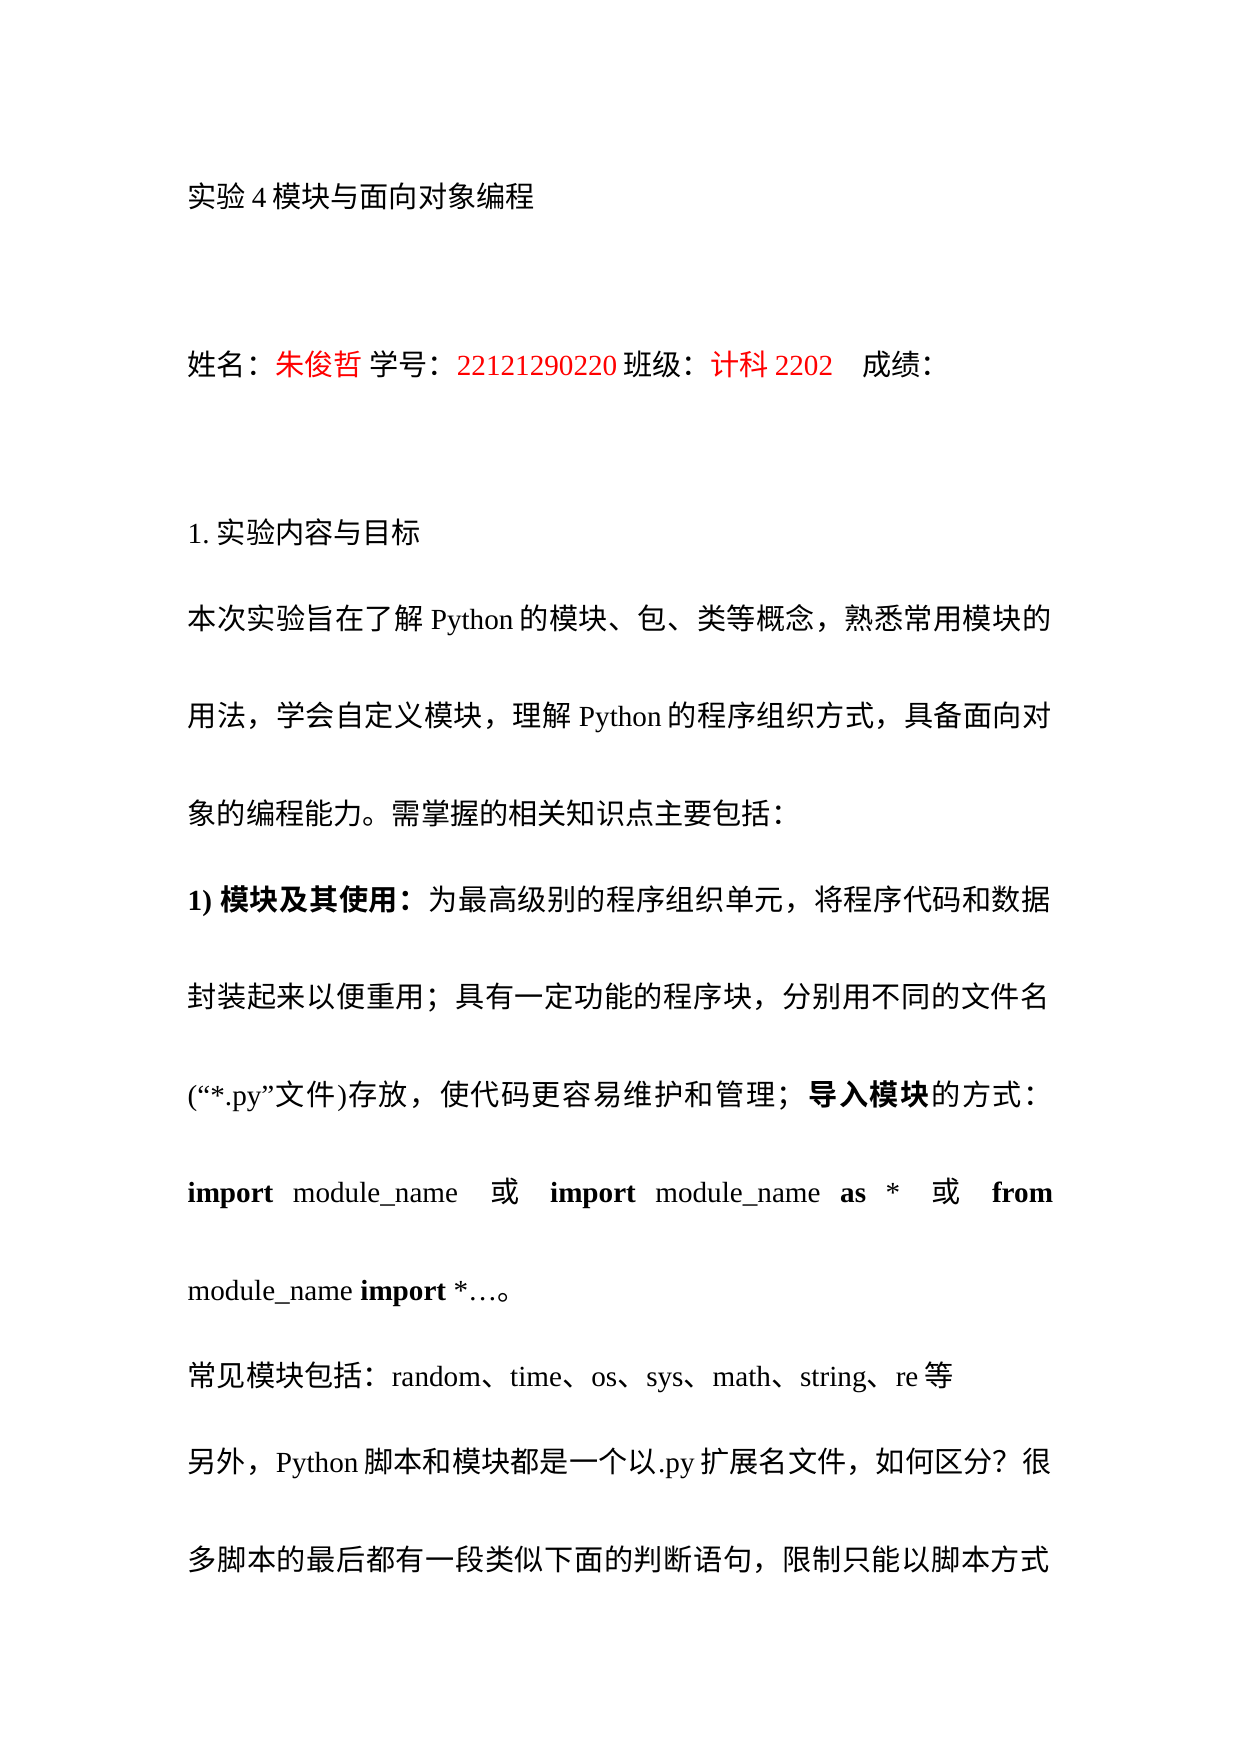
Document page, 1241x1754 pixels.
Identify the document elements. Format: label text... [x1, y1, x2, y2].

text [187, 1427, 1053, 1590]
text 实验4模块与面向对象编程 [187, 162, 1053, 227]
text 1) 模块及其使用：为最高级别的程序组织单元，将程序代码和数据封装起来以便重用；具有一定功能的程序块，分别用不同的文件名(“*.py”文件)存放，使代码更容易维护和管理；导入模块的方式：import module_name 或 import module_name as * 或 from module_name import *…。 [187, 865, 1053, 1320]
text 常见模块包括：random、time、os、sys、math、string、re等 [187, 1341, 1053, 1406]
text 1. 实验内容与目标 [187, 498, 1053, 563]
text 姓名：朱俊哲 学号：22121290220班级：计科2202 成绩： [187, 330, 1053, 395]
text 本次实验旨在了解Python的模块、包、类等概念，熟悉常用模块的用法，学会自定义模块，理解Python的程序组织方式，具备面向对象的编程能力。需掌握的相关知识点主要包括： [187, 584, 1053, 844]
